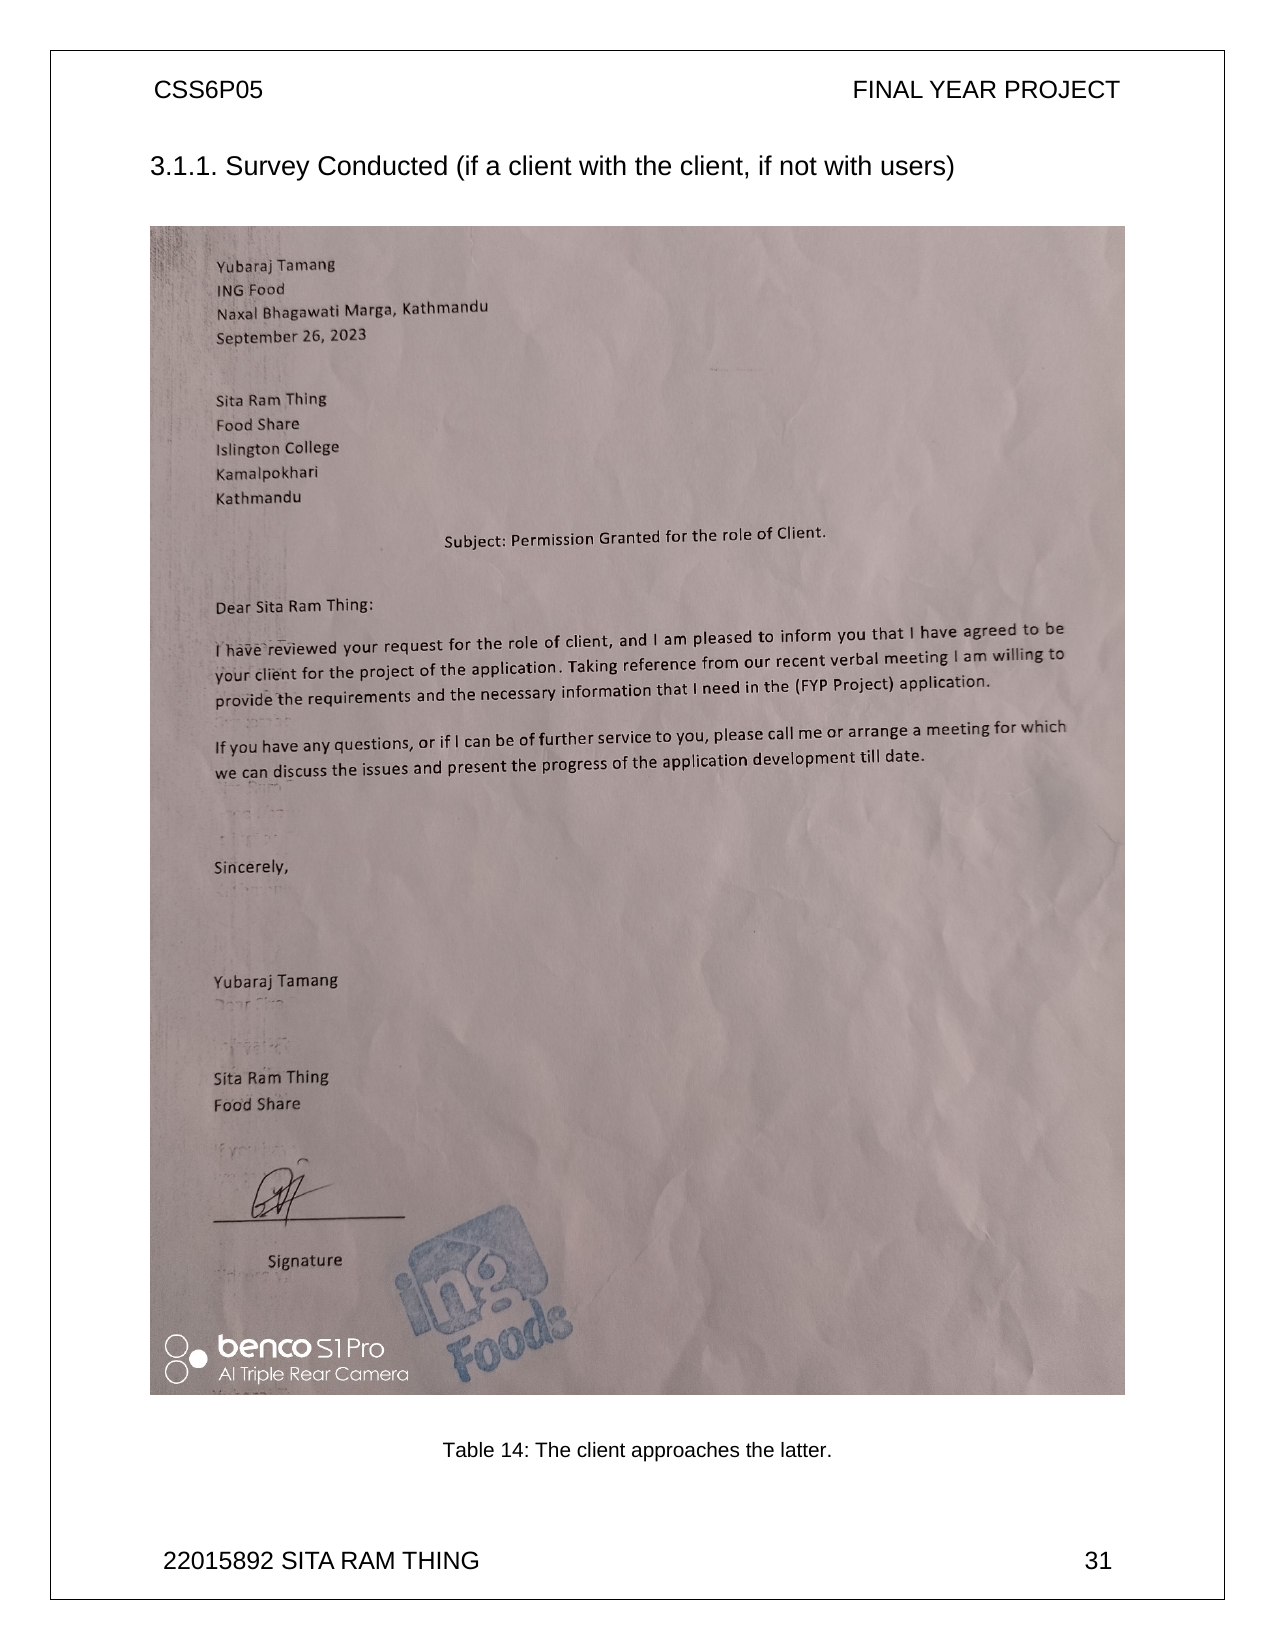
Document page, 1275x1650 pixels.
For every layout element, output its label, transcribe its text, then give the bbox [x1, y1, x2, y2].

text 3.1.1. Survey Conducted (if a client with the client, if not with users) [150, 150, 1125, 181]
text Table 14: The client approaches the latter. [150, 1438, 1125, 1462]
picture [150, 226, 1125, 1395]
